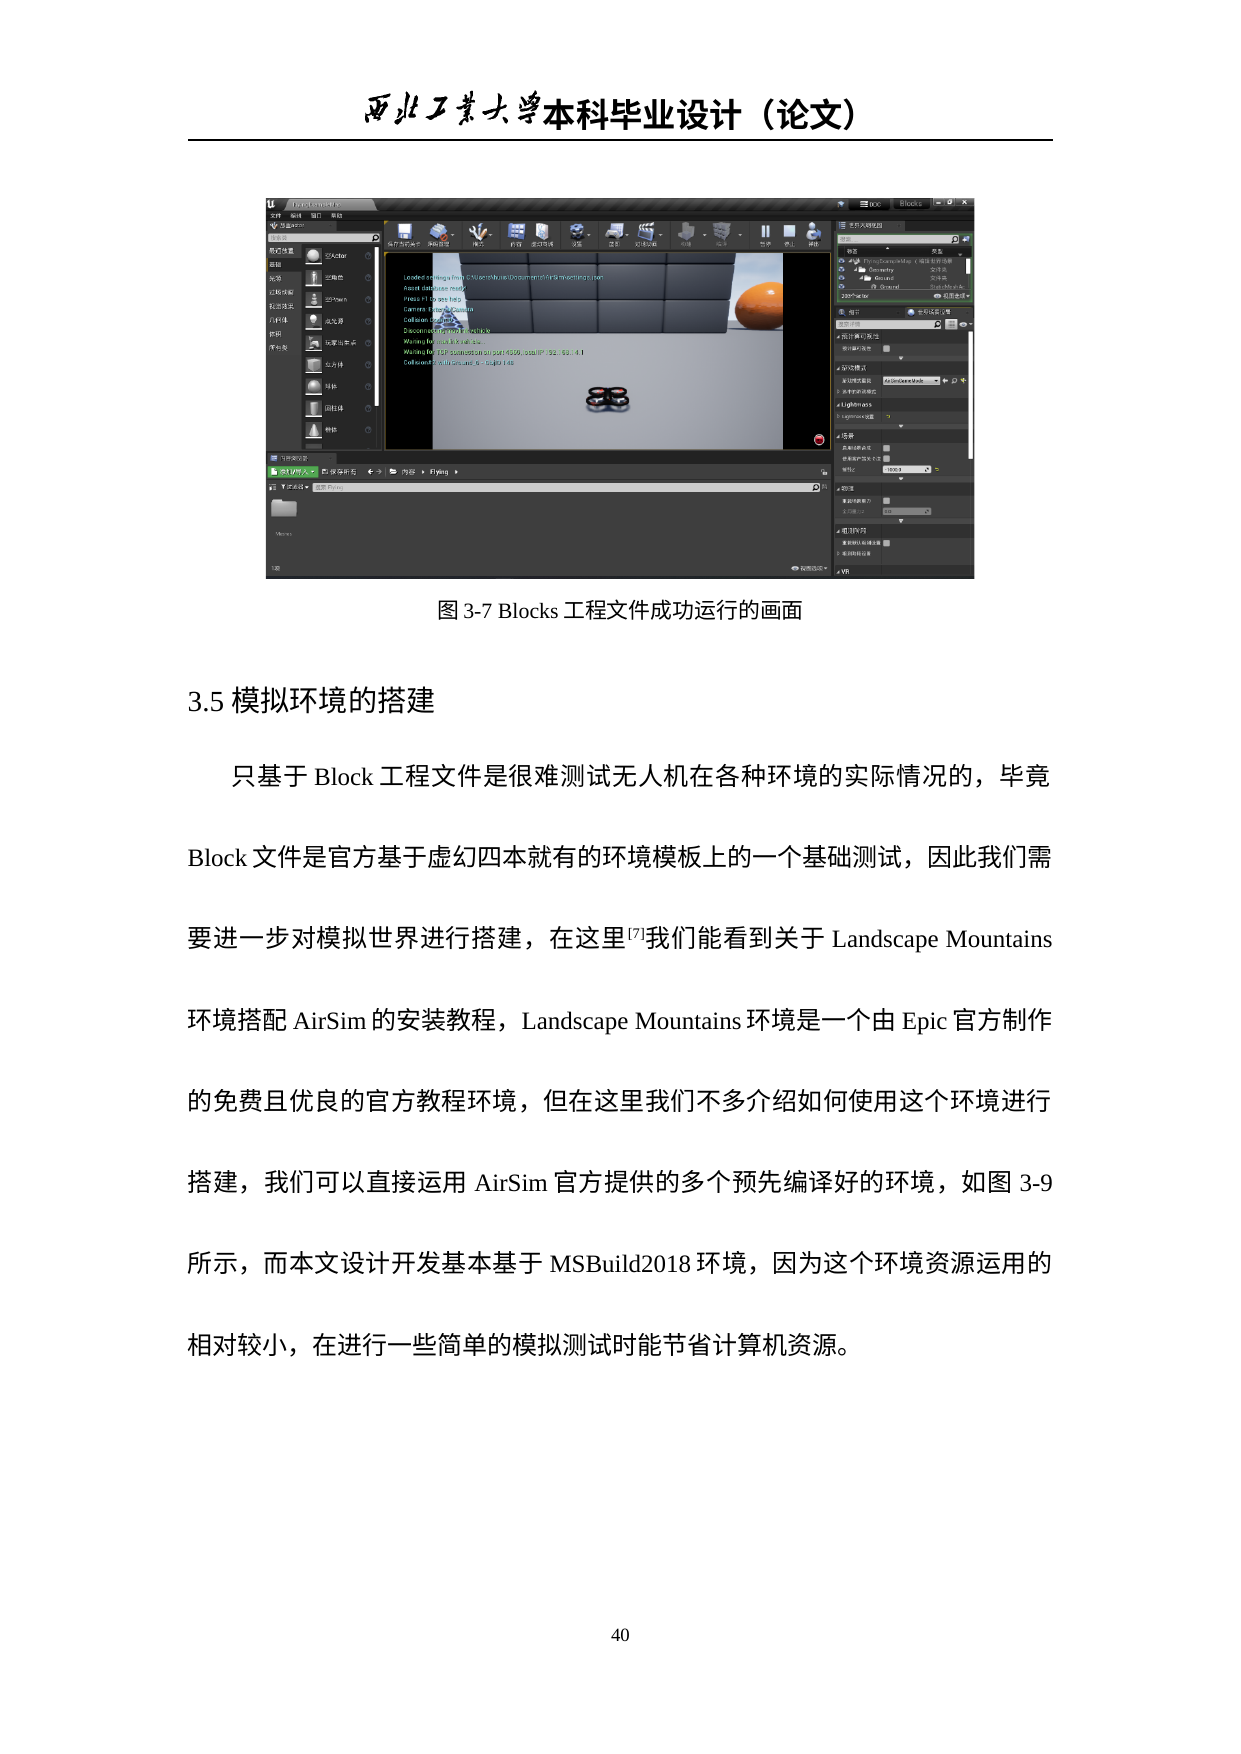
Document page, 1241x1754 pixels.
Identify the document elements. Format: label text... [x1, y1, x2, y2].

subtitle 3.5 模拟环境的搭建 [187, 666, 1053, 731]
text 只基于Block工程文件是很难测试无人机在各种环境的实际情况的，毕竟Block文件是官方基于虚幻四本就有的环境模板上的一个基础测试，因此我们需要进一步对模拟世界进行搭建，在这里[7]我们能看到关于Landscape Mountains环境搭配AirSim的安装教程，Landscape Mountains环境是一个由Epic官方制作的免费且优良的官方教程环境，但在这里我们不多介绍如何使用这个环境进行搭建，我们可以直接运用AirSim官方提供的多个预先编译好的环境，如图3-9所示，而本文设计开发基本基于MSBuild2018环境，因为这个环境资源运用的相对较小，在进行一些简单的模拟测试时能节省计算机资源。 [187, 742, 1053, 1376]
picture [265, 198, 975, 579]
text 图3-7 Blocks工程文件成功运行的画面 [187, 592, 1053, 625]
